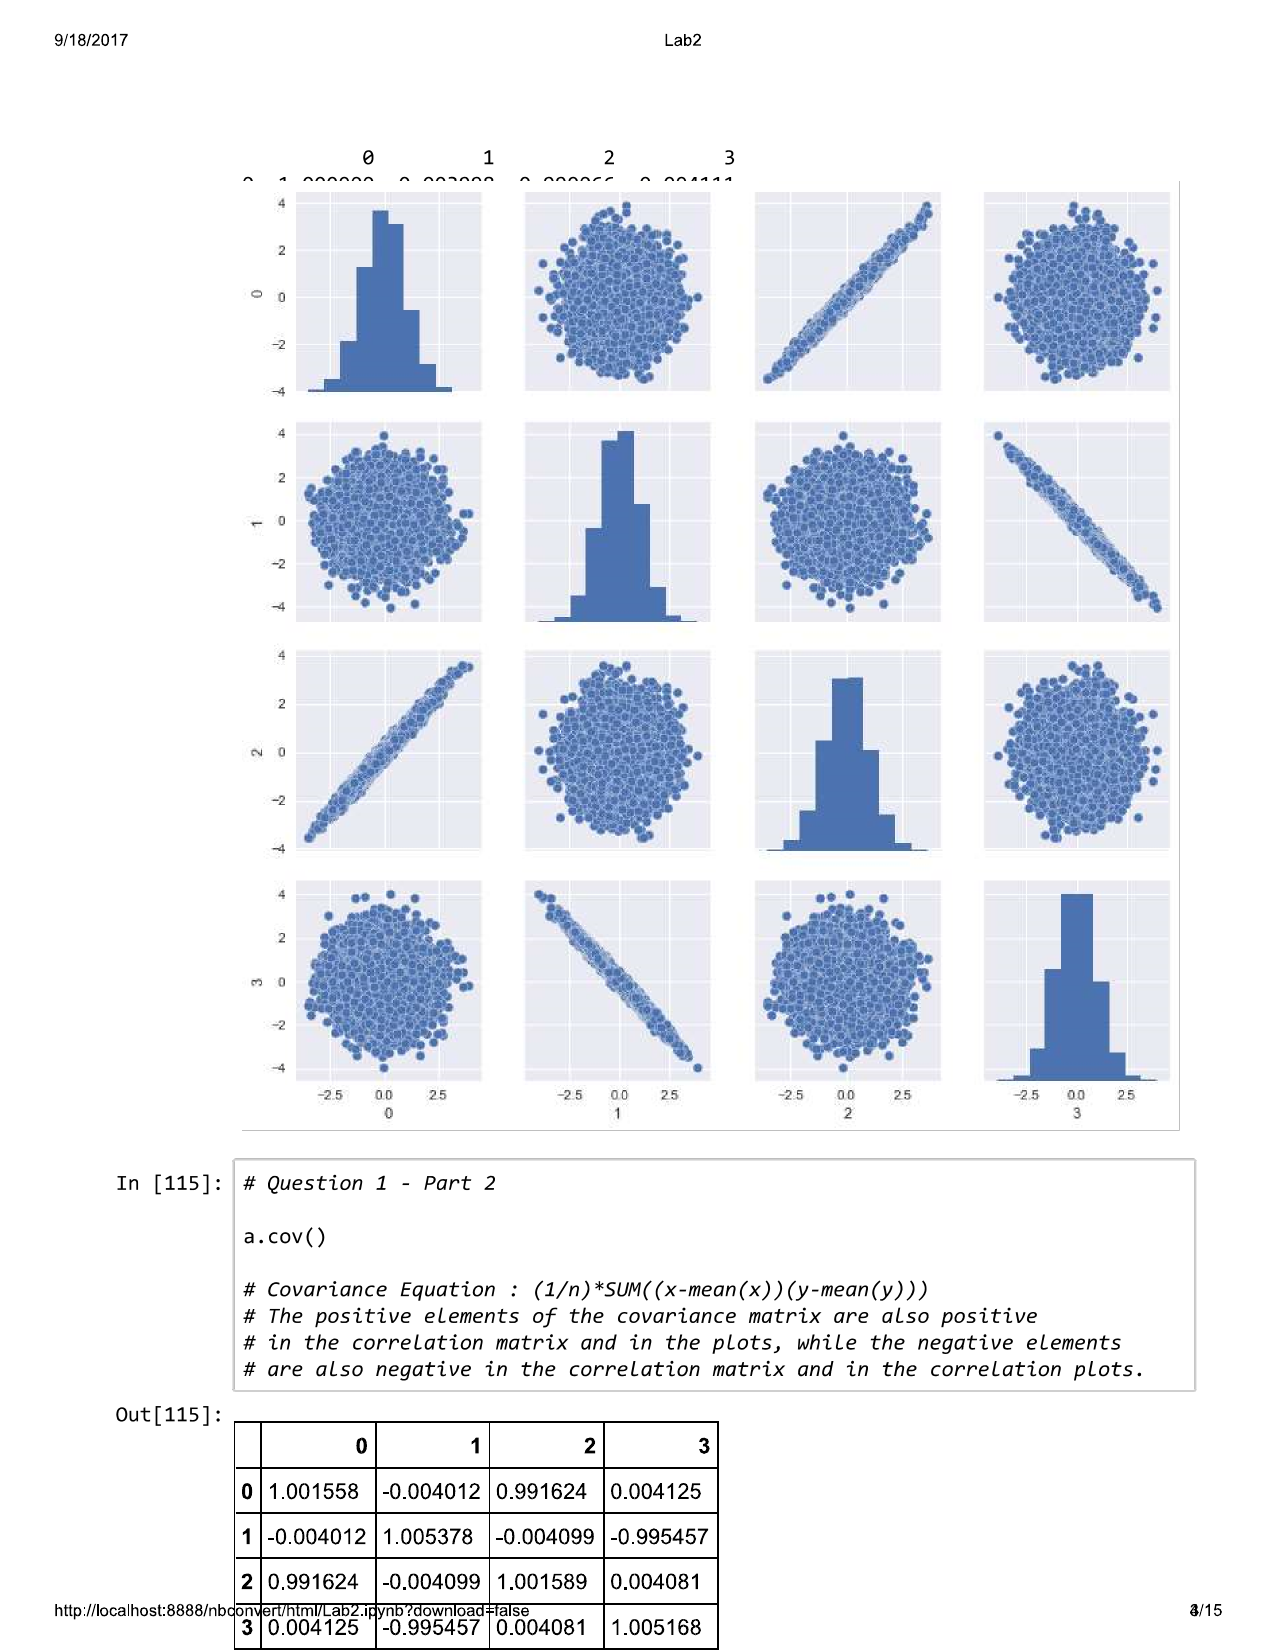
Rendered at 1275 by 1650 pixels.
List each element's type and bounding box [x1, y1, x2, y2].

table_cell [262, 1559, 375, 1603]
table_header [605, 1423, 717, 1467]
table_cell [377, 1514, 489, 1557]
table_cell [377, 1559, 489, 1603]
table_cell [605, 1605, 717, 1648]
table_cell [490, 1514, 603, 1557]
table_cell [490, 1469, 603, 1512]
table_cell [490, 1559, 603, 1603]
table_cell [490, 1605, 603, 1648]
table_cell [605, 1469, 717, 1512]
table_cell [262, 1605, 375, 1648]
table_cell [377, 1605, 489, 1648]
table_cell [605, 1559, 717, 1603]
table_cell [377, 1469, 489, 1512]
table_cell [235, 1604, 260, 1648]
table_cell [235, 1513, 260, 1557]
table_cell [605, 1514, 717, 1557]
table_cell [262, 1469, 375, 1512]
table_header [490, 1423, 603, 1467]
table_header [235, 1423, 260, 1467]
table_cell [235, 1558, 260, 1603]
table_cell [235, 1468, 260, 1512]
picture [115, 150, 1197, 1426]
table_header [262, 1423, 375, 1467]
table_cell [262, 1514, 375, 1557]
table_header [377, 1423, 489, 1467]
